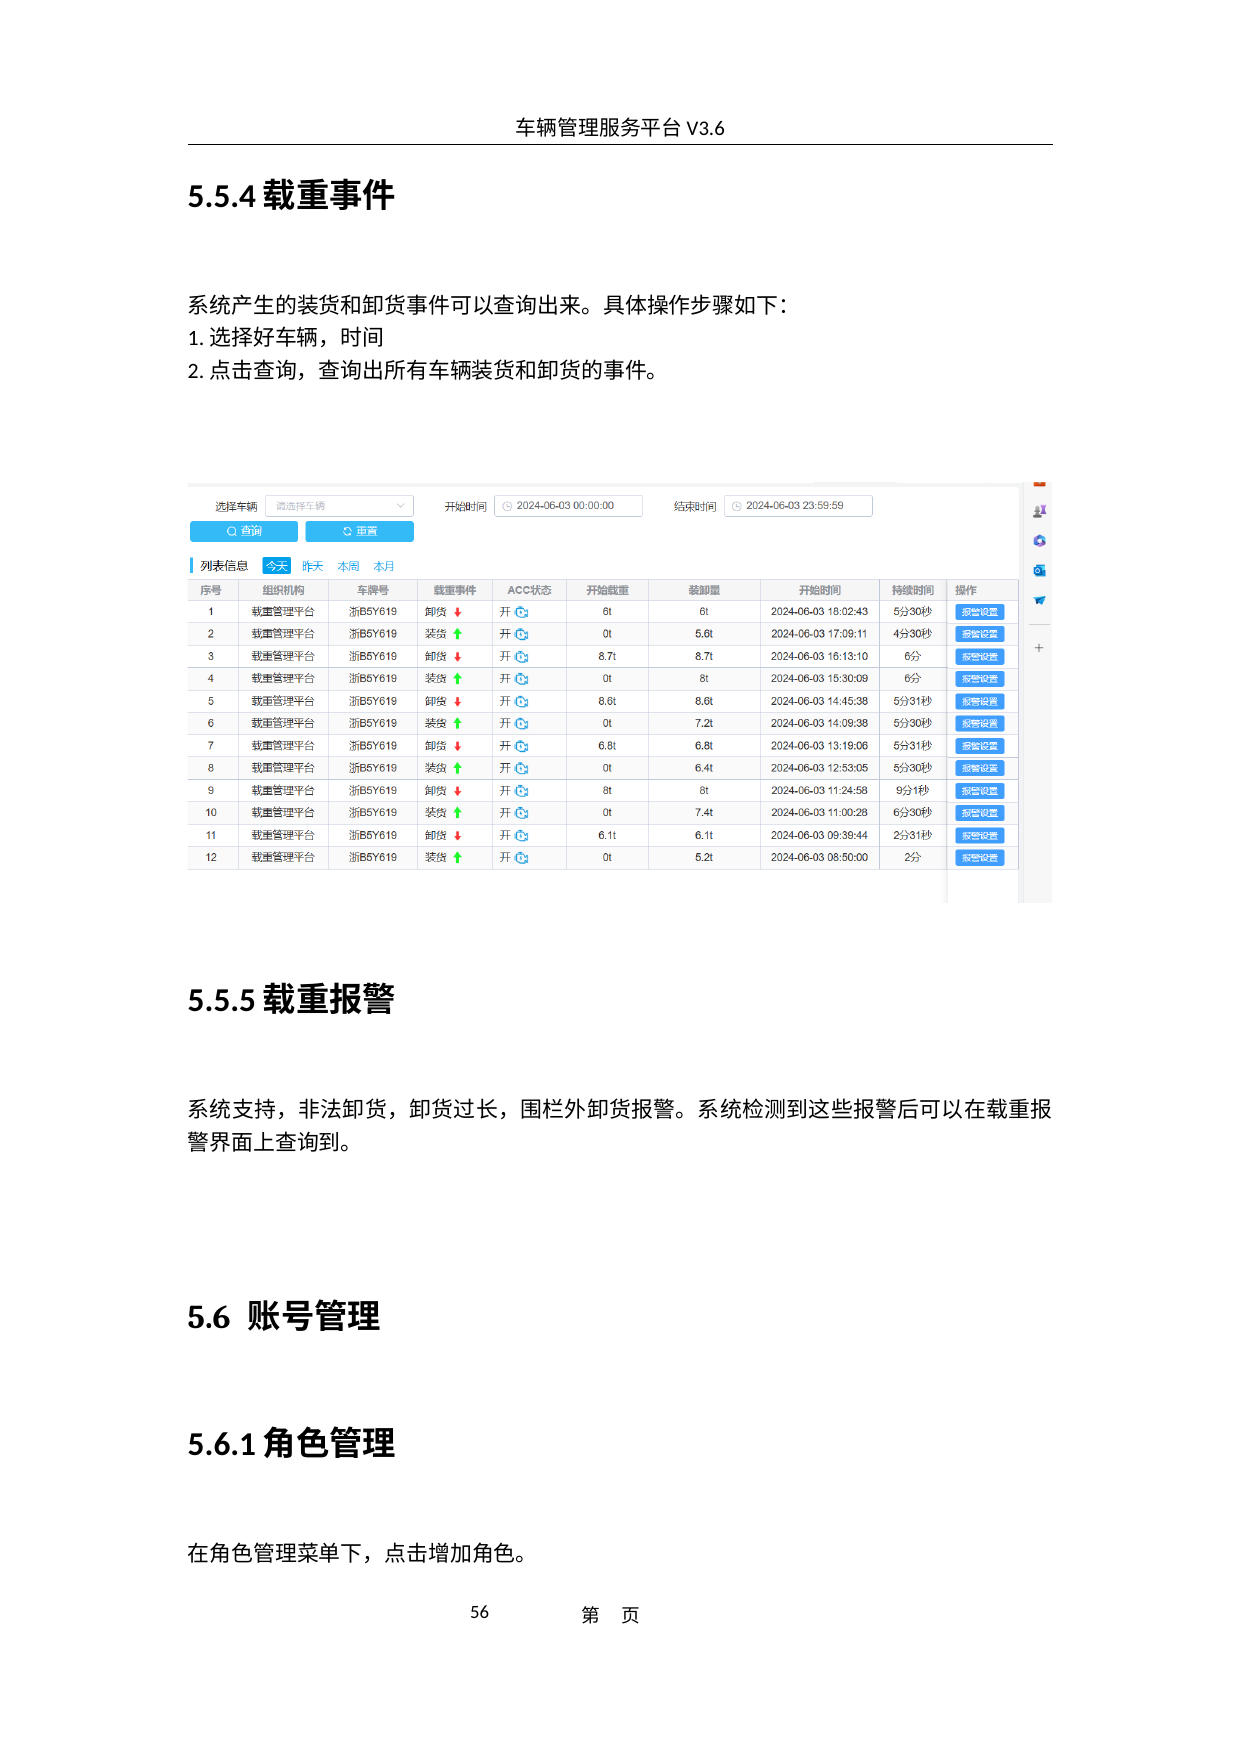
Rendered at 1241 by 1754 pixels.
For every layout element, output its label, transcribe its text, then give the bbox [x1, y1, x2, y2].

text 系统产生的装货和卸货事件可以查询出来。具体操作步骤如下： [187, 287, 1053, 320]
text 在角色管理菜单下，点击增加角色。 [187, 1536, 1053, 1568]
subtitle 载重报警 [187, 964, 1053, 1029]
subtitle 账号管理 [187, 1281, 1053, 1346]
subtitle 载重事件 [187, 160, 1053, 225]
subtitle 角色管理 [187, 1408, 1053, 1473]
text 系统支持，非法卸货，卸货过长，围栏外卸货报警。系统检测到这些报警后可以在载重报警界面上查询到。 [187, 1092, 1053, 1157]
list 点击查询，查询出所有车辆装货和卸货的事件。 [187, 352, 1053, 385]
picture [187, 482, 1053, 903]
list 选择好车辆，时间 [187, 320, 1053, 352]
